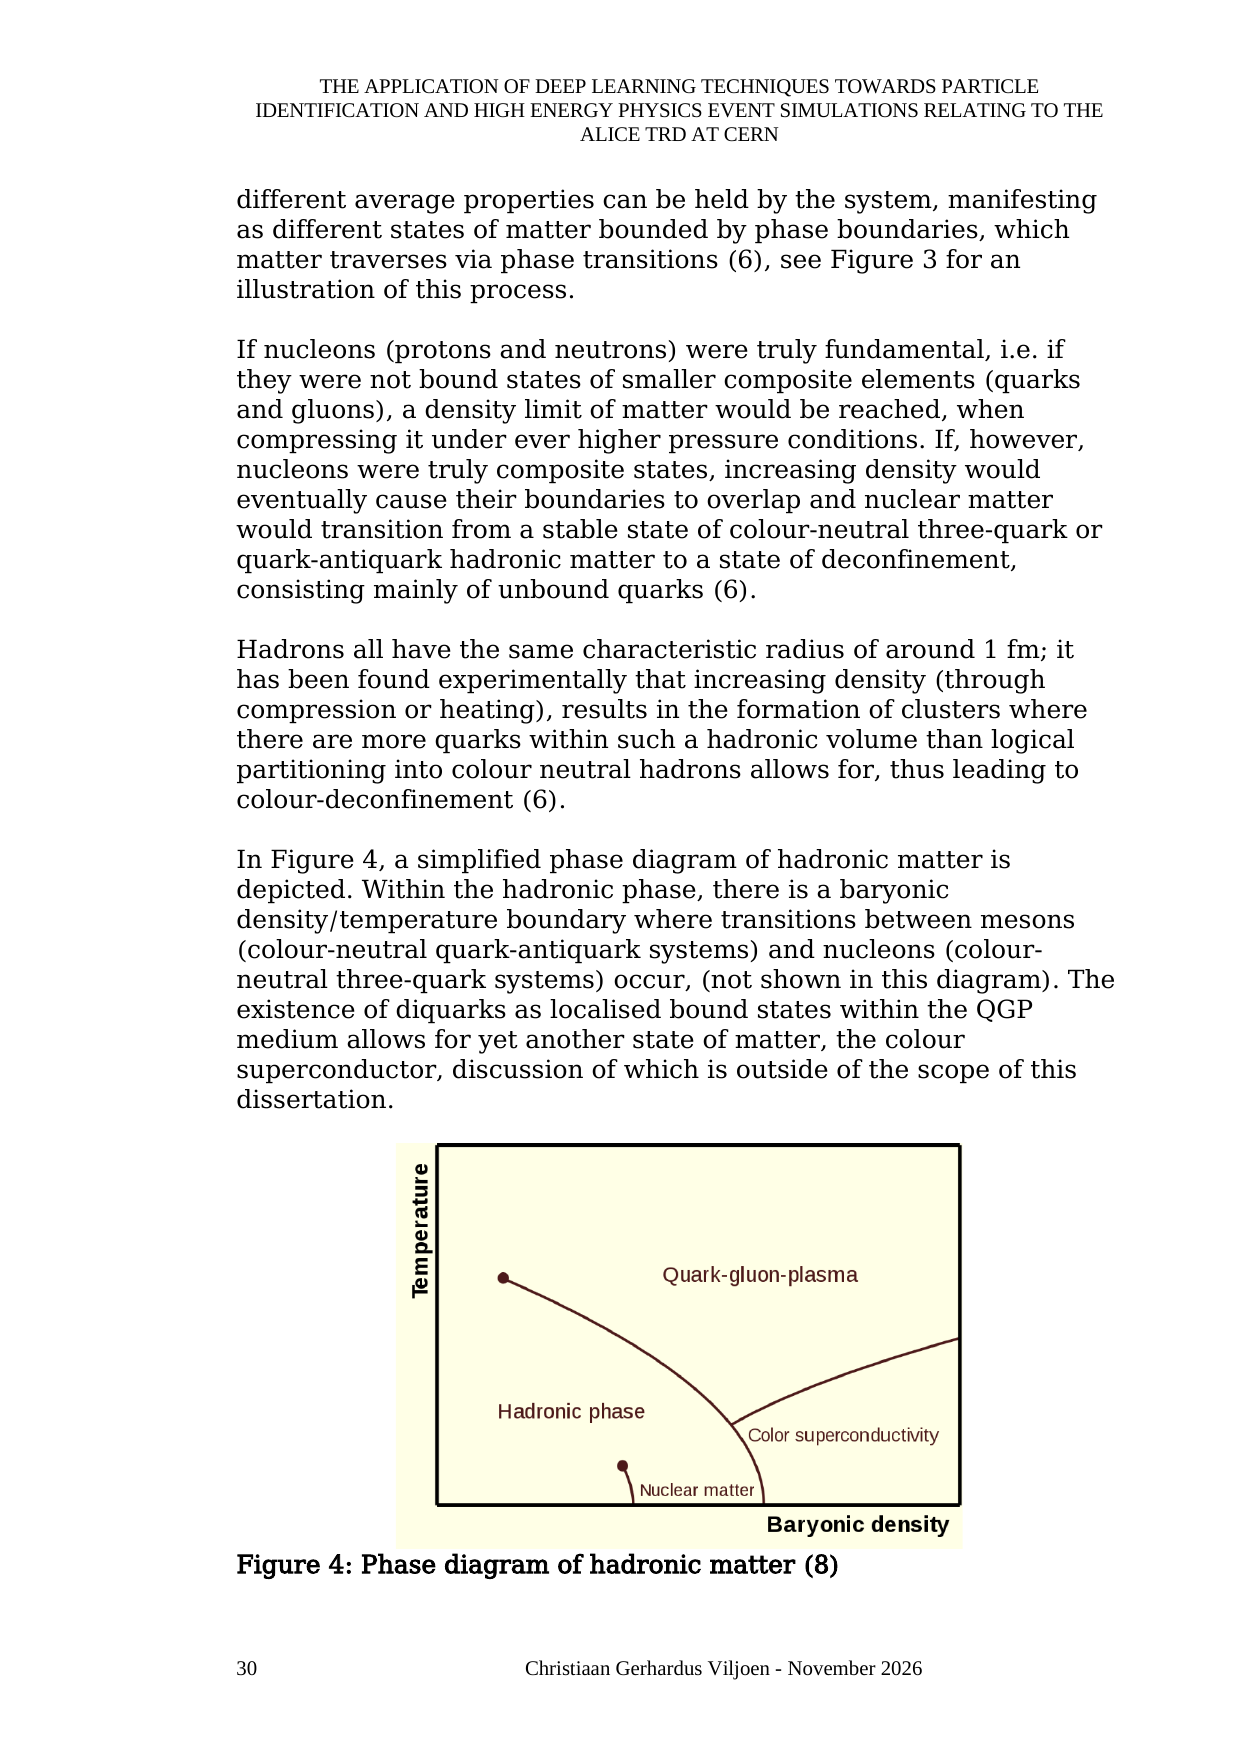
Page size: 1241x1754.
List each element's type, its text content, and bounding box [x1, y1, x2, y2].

text If nucleons (protons and neutrons) were truly fundamental, i.e. if they were not bound states of smaller composite elements (quarks and gluons), a density limit of matter would be reached, when compressing it under ever higher pressure conditions. If, however, nucleons were truly composite states, increasing density would eventually cause their boundaries to overlap and nuclear matter would transition from a stable state of colour-neutral three-quark or quark-antiquark hadronic matter to a state of deconfinement, consisting mainly of unbound quarks . [236, 333, 1122, 603]
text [236, 183, 1122, 303]
text In Figure 5, a simplified phase diagram of hadronic matter is depicted. Within the hadronic phase, there is a baryonic density/temperature boundary where transitions between mesons (colour-neutral quark-antiquark systems) and nucleons (colour-neutral three-quark systems) occur, (not shown in this diagram). The existence of diquarks as localised bound states within the QGP medium allows for yet another state of matter, the colour superconductor, discussion of which is outside of the scope of this dissertation. [236, 843, 1122, 1113]
text Hadrons all have the same characteristic radius of around 1 fm; it has been found experimentally that increasing density (through compression or heating), results in the formation of clusters where there are more quarks within such a hadronic volume than logical partitioning into colour neutral hadrons allows for, thus leading to colour-deconfinement . [236, 633, 1122, 813]
text Figure 4: Phase diagram of hadronic matter [236, 1548, 1122, 1578]
picture [395, 1143, 963, 1549]
